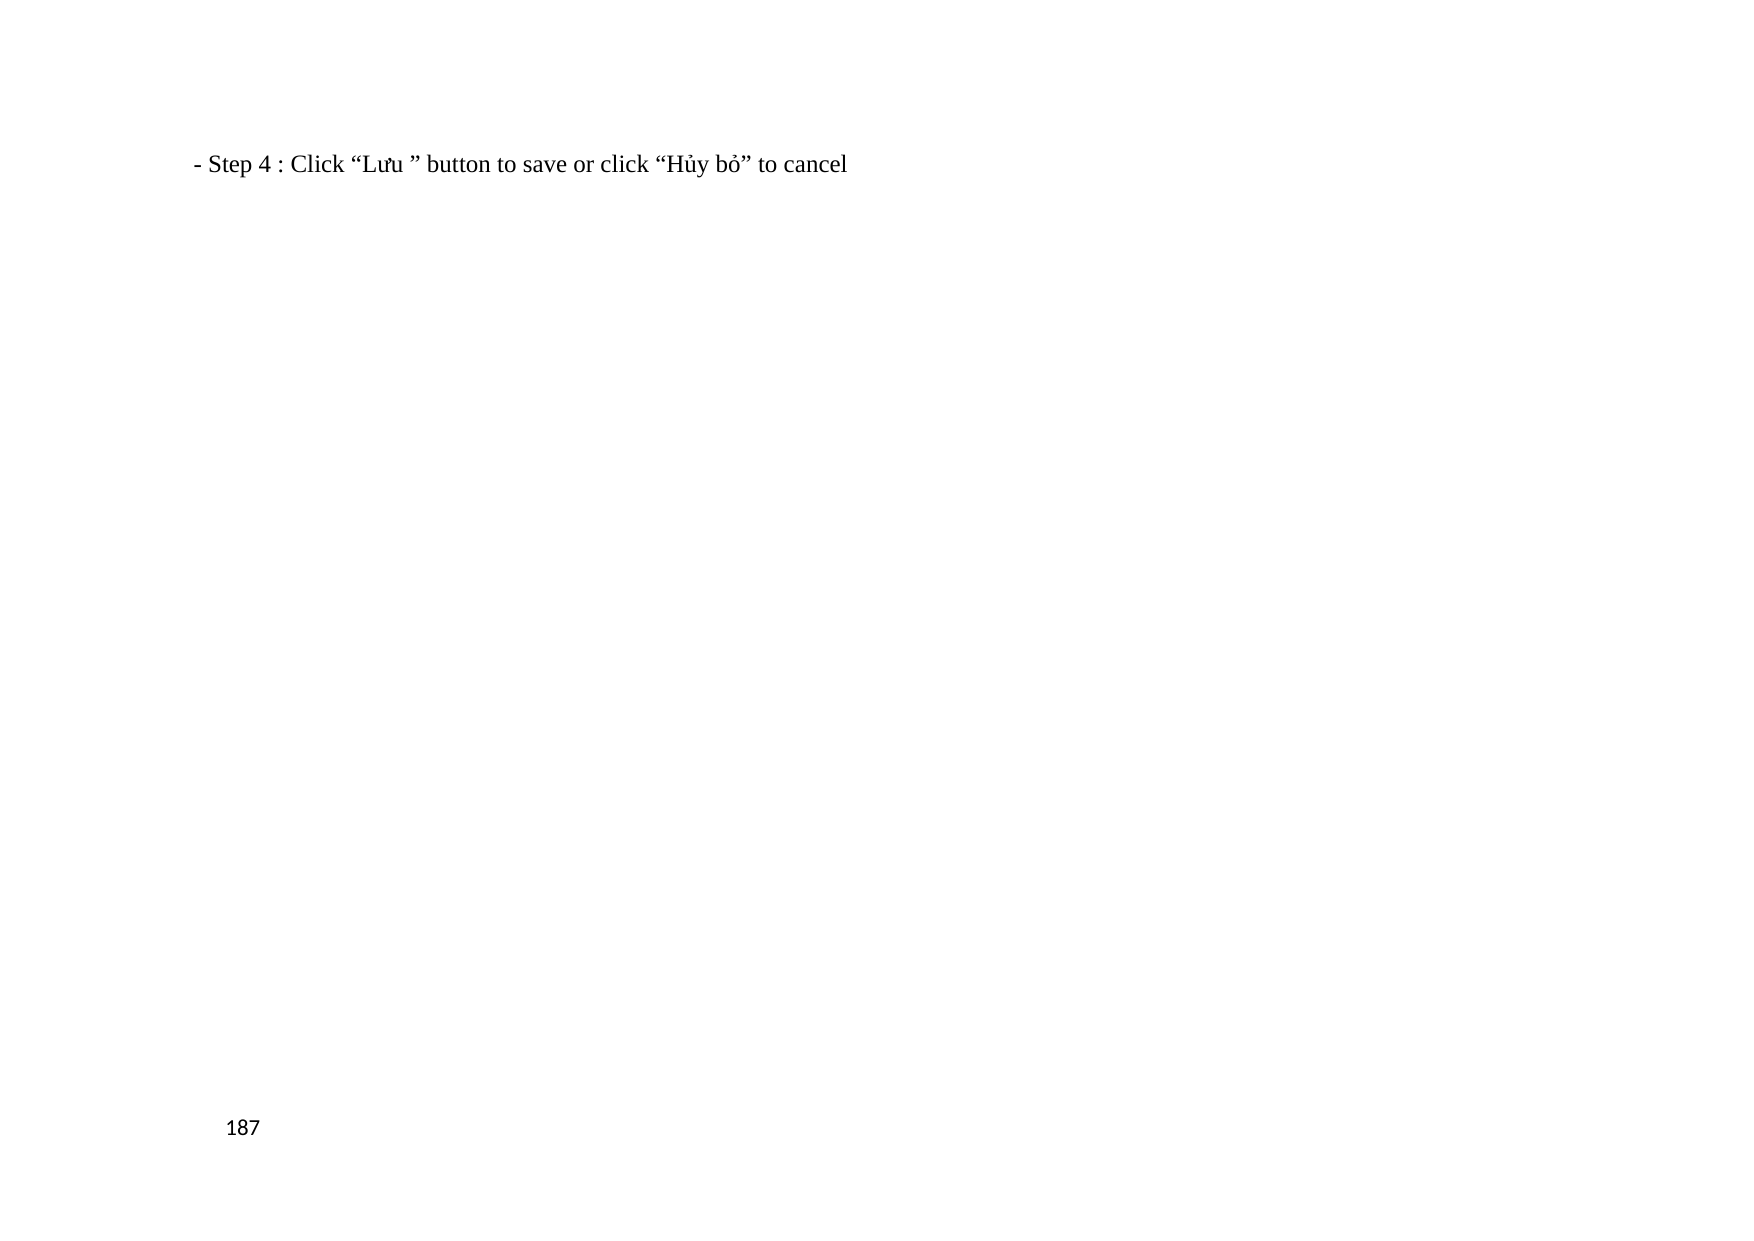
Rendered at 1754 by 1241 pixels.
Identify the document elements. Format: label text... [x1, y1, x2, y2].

text - Step 4 : Click “Lưu ” button to save or click “Hủy bỏ” to cancel [193, 149, 1604, 178]
